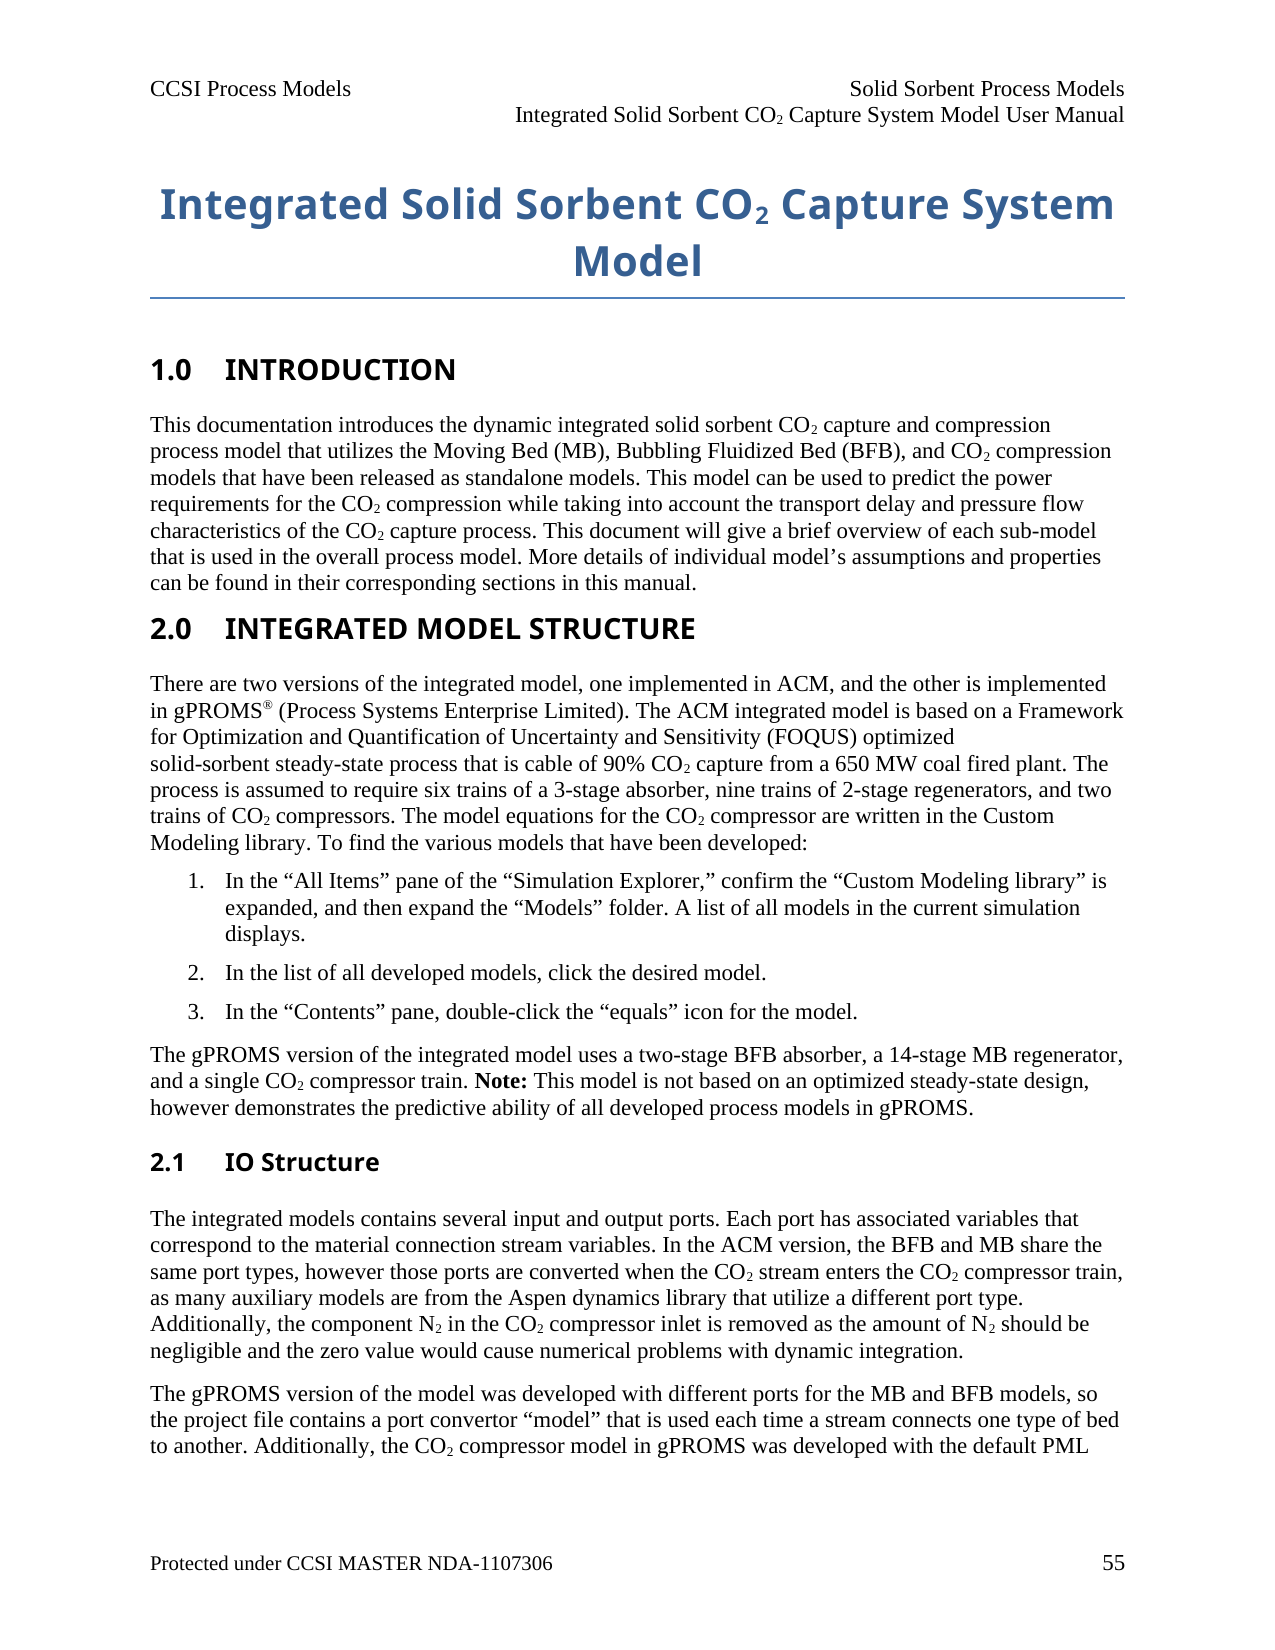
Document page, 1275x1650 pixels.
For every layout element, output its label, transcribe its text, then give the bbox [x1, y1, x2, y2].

title Integrated Solid Sorbent CO2 Capture System Model [150, 175, 1125, 297]
text This documentation introduces the dynamic integrated solid sorbent CO2 capture and compression process model that utilizes the Moving Bed (MB), Bubbling Fluidized Bed (BFB), and CO2 compression models that have been released as standalone models. This model can be used to predict the power requirements for the CO2 compression while taking into account the transport delay and pressure flow characteristics of the CO2 capture process. This document will give a brief overview of each sub-model that is used in the overall process model. More details of individual model’s assumptions and properties can be found in their corresponding sections in this manual. [150, 411, 1125, 596]
list In the “All Items” pane of the “Simulation Explorer,” confirm the “Custom Modeling library” is expanded, and then expand the “Models” folder. A list of all models in the current simulation displays. [187, 867, 1125, 947]
text The gPROMS version of the integrated model uses a two-stage BFB absorber, a 14-stage MB regenerator, and a single CO2 compressor train. Note: This model is not based on an optimized steady-state design, however demonstrates the predictive ability of all developed process models in gPROMS. [150, 1041, 1125, 1120]
list In the list of all developed models, click the desired model. [187, 959, 1125, 985]
subtitle Introduction [150, 349, 1125, 389]
list In the “Contents” pane, double-click the “equals” icon for the model. [187, 998, 1125, 1024]
subtitle Integrated Model Structure [150, 608, 1125, 648]
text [150, 1380, 1125, 1459]
text There are two versions of the integrated model, one implemented in ACM, and the other is implemented in gPROMS® (Process Systems Enterprise Limited). The ACM integrated model is based on a Framework for Optimization and Quantification of Uncertainty and Sensitivity (FOQUS) optimized solid-sorbent steady-state process that is cable of 90% CO2 capture from a 650 MW coal fired plant. The process is assumed to require six trains of a 3-stage absorber, nine trains of 2-stage regenerators, and two trains of CO2 compressors. The model equations for the CO2 compressor are written in the Custom Modeling library. To find the various models that have been developed: [150, 671, 1125, 855]
text The integrated models contains several input and output ports. Each port has associated variables that correspond to the material connection stream variables. In the ACM version, the BFB and MB share the same port types, however those ports are converted when the CO2 stream enters the CO2 compressor train, as many auxiliary models are from the Aspen dynamics library that utilize a different port type. Additionally, the component N2 in the CO2 compressor inlet is removed as the amount of N2 should be negligible and the zero value would cause numerical problems with dynamic integration. [150, 1205, 1125, 1363]
subtitle IO Structure [150, 1145, 1125, 1179]
